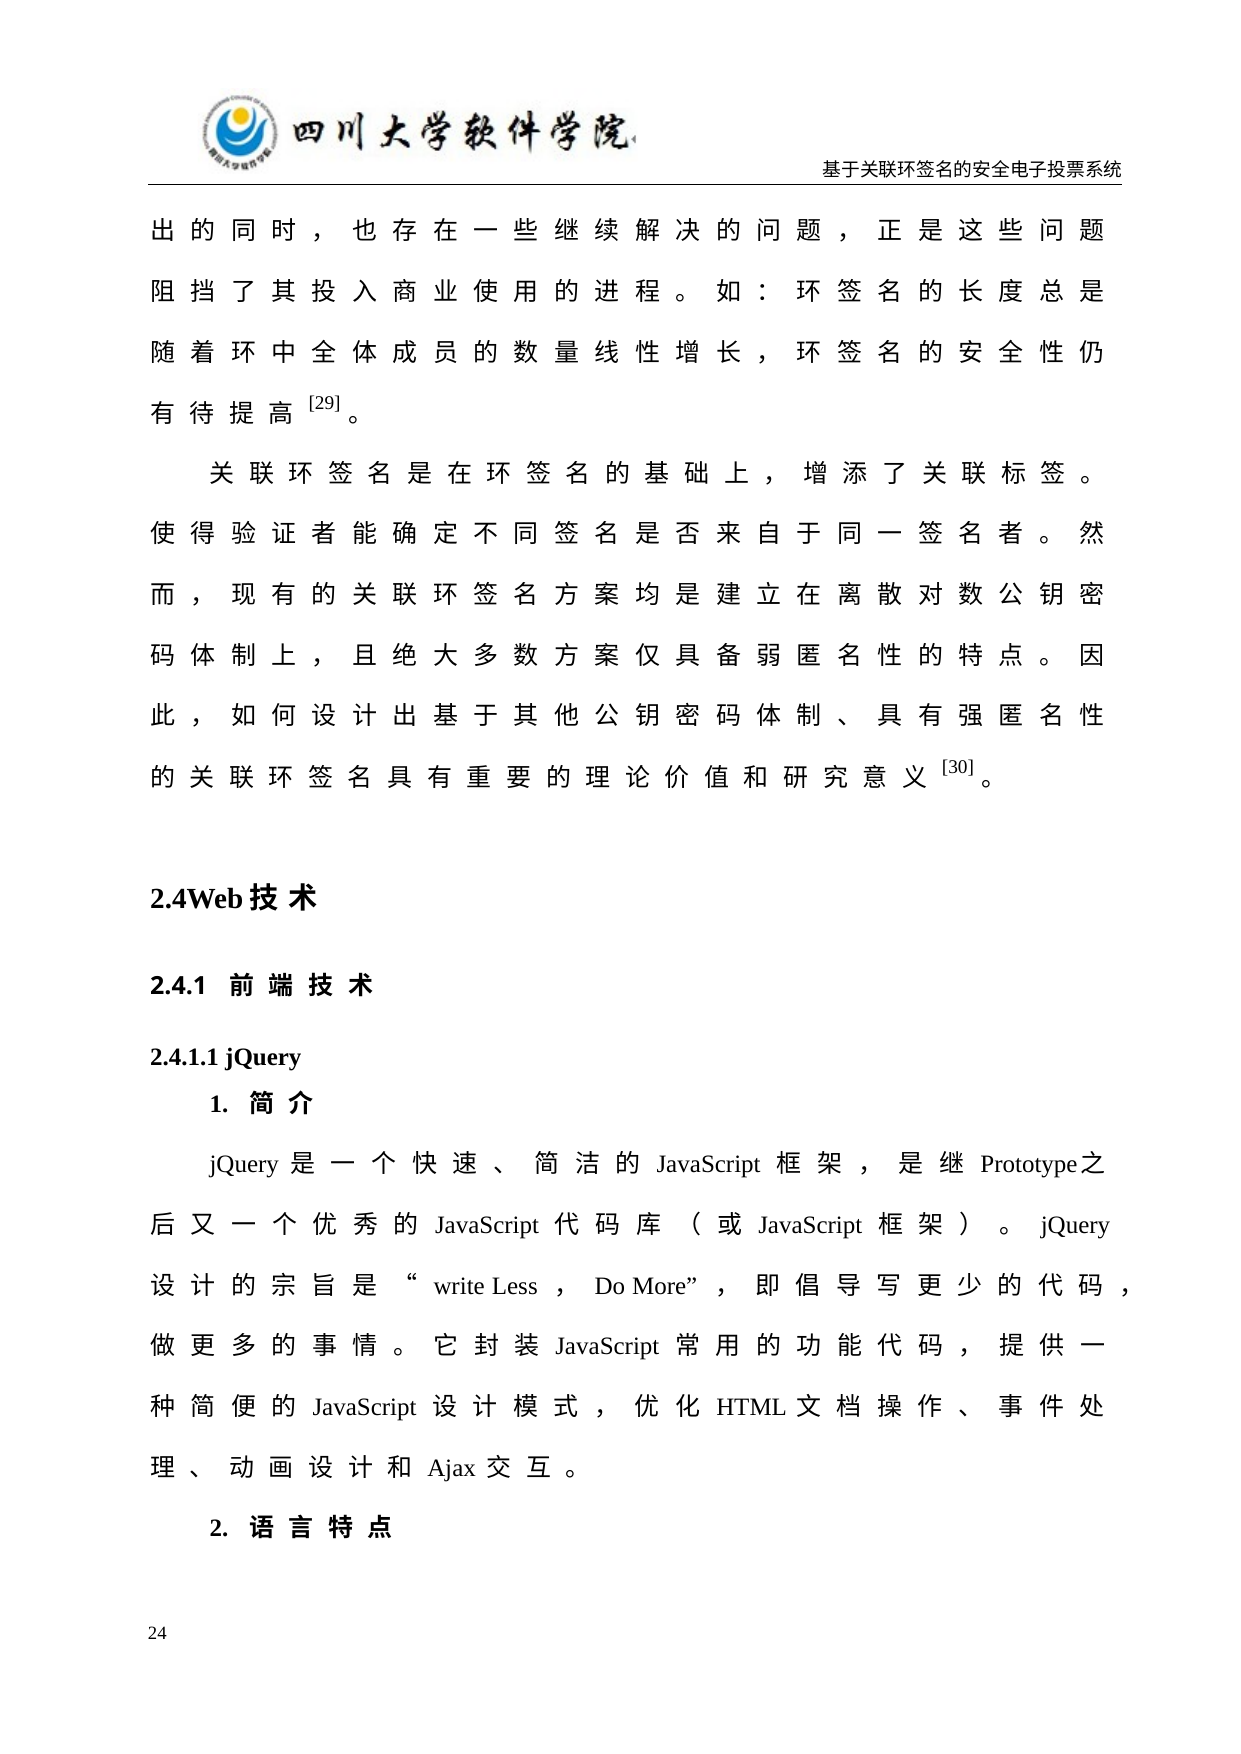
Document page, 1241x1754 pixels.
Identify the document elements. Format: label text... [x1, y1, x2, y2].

subtitle 2.4.1.1 jQuery [150, 1041, 1120, 1071]
text 2. 语言特点 [150, 1496, 1120, 1556]
picture [197, 88, 639, 177]
subtitle 2.4Web技术 [150, 865, 1120, 926]
subtitle 2.4.1 前端技术 [150, 953, 1120, 1014]
text 1. 简介 [150, 1071, 1120, 1132]
text jQuery是一个快速、简洁的JavaScript框架，是继Prototype之后又一个优秀的JavaScript代码库（或JavaScript框架）。jQuery设计的宗旨是“write Less，Do More”，即倡导写更少的代码，做更多的事情。它封装JavaScript常用的功能代码，提供一种简便的JavaScript设计模式，优化HTML文档操作、事件处理、动画设计和Ajax交互。 [150, 1132, 1120, 1496]
text 关联环签名是在环签名的基础上，增添了关联标签。使得验证者能确定不同签名是否来自于同一签名者。然而，现有的关联环签名方案均是建立在离散对数公钥密码体制上，且绝大多数方案仅具备弱匿名性的特点。因此，如何设计出基于其他公钥密码体制、具有强匿名性的关联环签名具有重要的理论价值和研究意义[30]。 [150, 441, 1120, 805]
